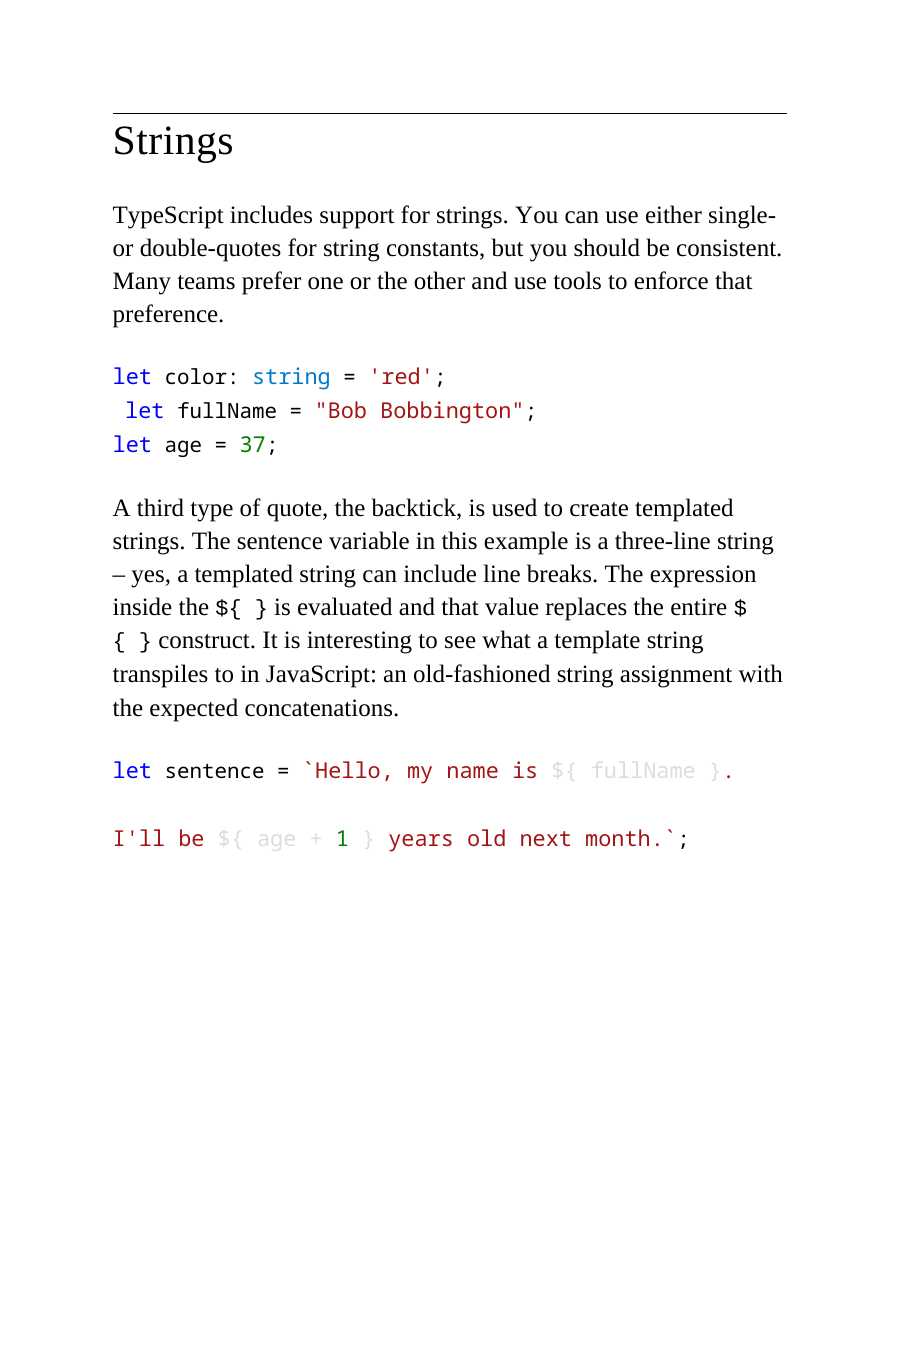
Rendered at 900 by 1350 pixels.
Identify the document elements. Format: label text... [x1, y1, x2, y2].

subtitle Strings [112, 114, 787, 163]
text I'll be ${ age + 1 } years old next month.`; [112, 789, 787, 853]
text let fullName = "Bob Bobbington"; [112, 395, 787, 425]
text let color: string = 'red'; [112, 361, 787, 391]
text A third type of quote, the backtick, is used to create templated strings. The sentence variable in this example is a three-line string – yes, a templated string can include line breaks. The expression inside the ${ } is evaluated and that value replaces the entire ${ } construct. It is interesting to see what a template string transpiles to in JavaScript: an old-fashioned string assignment with the expected concatenations. [112, 493, 787, 721]
text let age = 37; [112, 429, 787, 459]
text let sentence = `Hello, my name is ${ fullName }. [112, 755, 787, 784]
text TypeScript includes support for strings. You can use either single- or double-quotes for string constants, but you should be consistent. Many teams prefer one or the other and use tools to enforce that preference. [112, 200, 787, 328]
